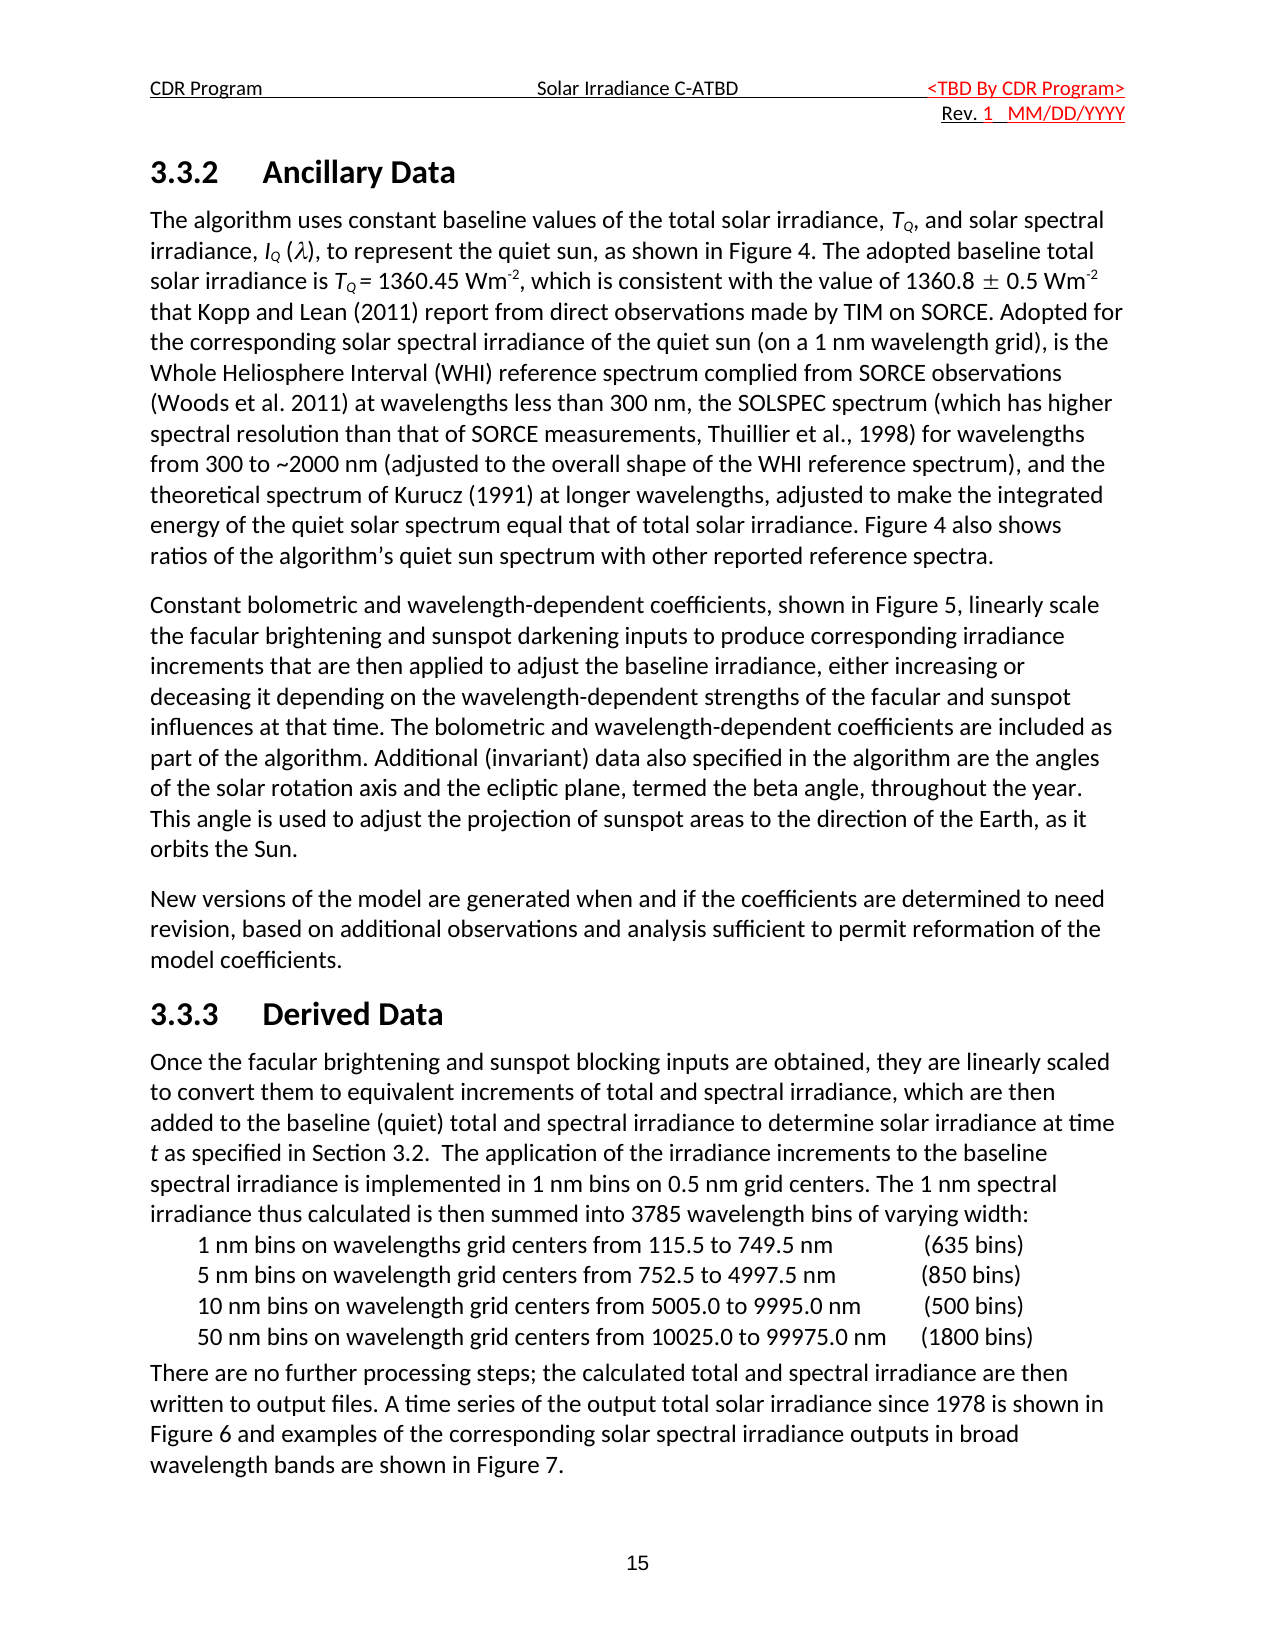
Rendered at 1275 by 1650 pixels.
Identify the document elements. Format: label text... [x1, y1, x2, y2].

text New versions of the model are generated when and if the coefficients are determined to need revision, based on additional observations and analysis sufficient to permit reformation of the model coefficients. [150, 883, 1125, 974]
text Constant bolometric and wavelength-dependent coefficients, shown in Figure 5, linearly scale the facular brightening and sunspot darkening inputs to produce corresponding irradiance increments that are then applied to adjust the baseline irradiance, either increasing or deceasing it depending on the wavelength-dependent strengths of the facular and sunspot influences at that time. The bolometric and wavelength-dependent coefficients are included as part of the algorithm. Additional (invariant) data also specified in the algorithm are the angles of the solar rotation axis and the ecliptic plane, termed the beta angle, throughout the year. This angle is used to adjust the projection of sunspot areas to the direction of the Earth, as it orbits the Sun. [150, 589, 1125, 864]
text 10 nm bins on wavelength grid centers from 5005.0 to 9995.0 nm (500 bins) 50 nm bins on wavelength grid centers from 10025.0 to 99975.0 nm (1800 bins) [150, 1290, 1125, 1351]
subtitle Derived Data [150, 993, 1125, 1034]
subtitle Ancillary Data [150, 151, 1125, 192]
text There are no further processing steps; the calculated total and spectral irradiance are then written to output files. A time series of the output total solar irradiance since 1978 is shown in Figure 6 and examples of the corresponding solar spectral irradiance outputs in broad wavelength bands are shown in Figure 7. [150, 1357, 1125, 1479]
text Once the facular brightening and sunspot blocking inputs are obtained, they are linearly scaled to convert them to equivalent increments of total and spectral irradiance, which are then added to the baseline (quiet) total and spectral irradiance to determine solar irradiance at time t as specified in Section 3.2. The application of the irradiance increments to the baseline spectral irradiance is implemented in 1 nm bins on 0.5 nm grid centers. The 1 nm spectral irradiance thus calculated is then summed into 3785 wavelength bins of varying width: [150, 1046, 1125, 1229]
text 5 nm bins on wavelength grid centers from 752.5 to 4997.5 nm (850 bins) [150, 1260, 1125, 1290]
text 1 nm bins on wavelengths grid centers from 115.5 to 749.5 nm (635 bins) [150, 1229, 1125, 1260]
text The algorithm uses constant baseline values of the total solar irradiance, TQ, and solar spectral irradiance, IQ (), to represent the quiet sun, as shown in Figure 4. The adopted baseline total solar irradiance is TQ = 1360.45 Wm-2, which is consistent with the value of 1360.8 0.5 Wm-2 that Kopp and Lean (2011) report from direct observations made by TIM on SORCE. Adopted for the corresponding solar spectral irradiance of the quiet sun (on a 1 nm wavelength grid), is the Whole Heliosphere Interval (WHI) reference spectrum complied from SORCE observations (Woods et al. 2011) at wavelengths less than 300 nm, the SOLSPEC spectrum (which has higher spectral resolution than that of SORCE measurements, Thuillier et al., 1998) for wavelengths from 300 to ~2000 nm (adjusted to the overall shape of the WHI reference spectrum), and the theoretical spectrum of Kurucz (1991) at longer wavelengths, adjusted to make the integrated energy of the quiet solar spectrum equal that of total solar irradiance. Figure 4 also shows ratios of the algorithm’s quiet sun spectrum with other reported reference spectra. [150, 204, 1125, 571]
